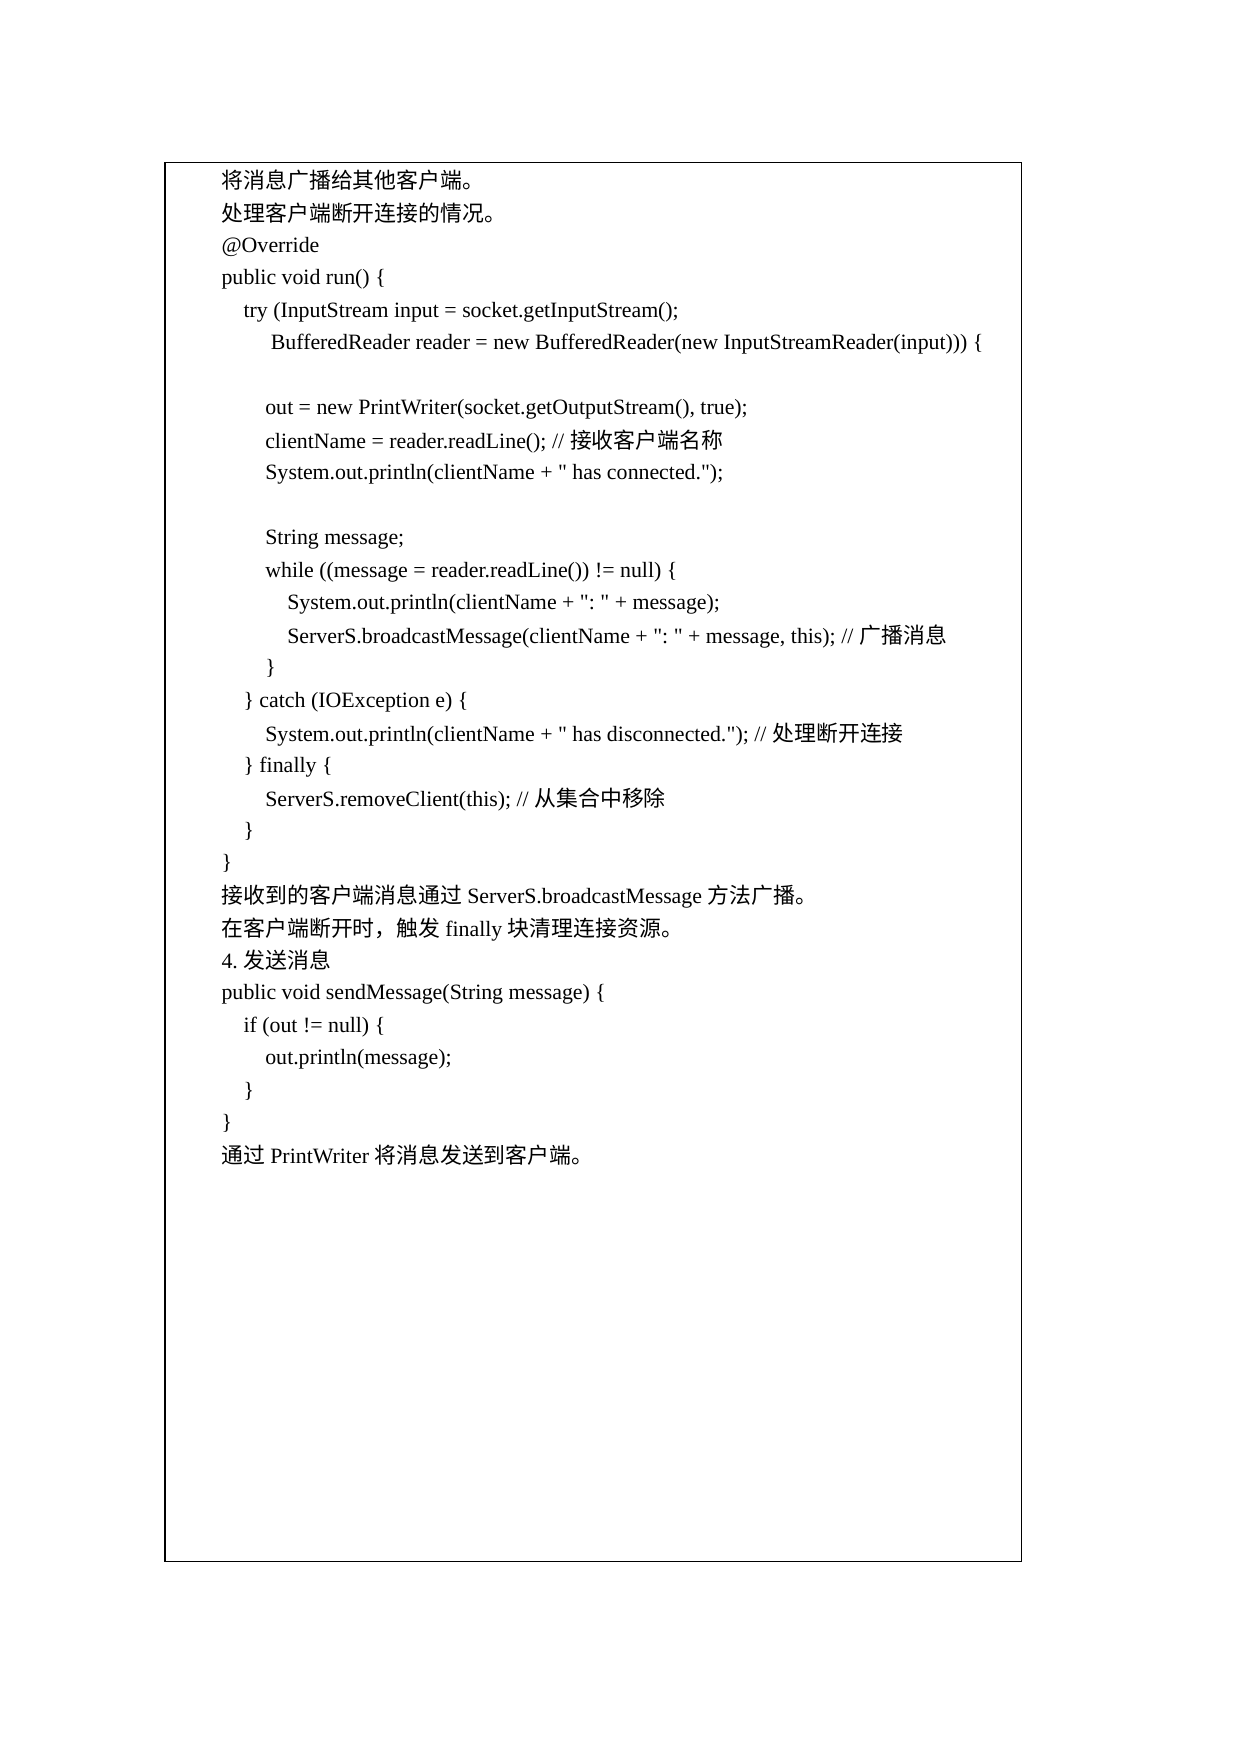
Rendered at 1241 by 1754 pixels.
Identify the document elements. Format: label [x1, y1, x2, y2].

table_header [166, 163, 1021, 1561]
